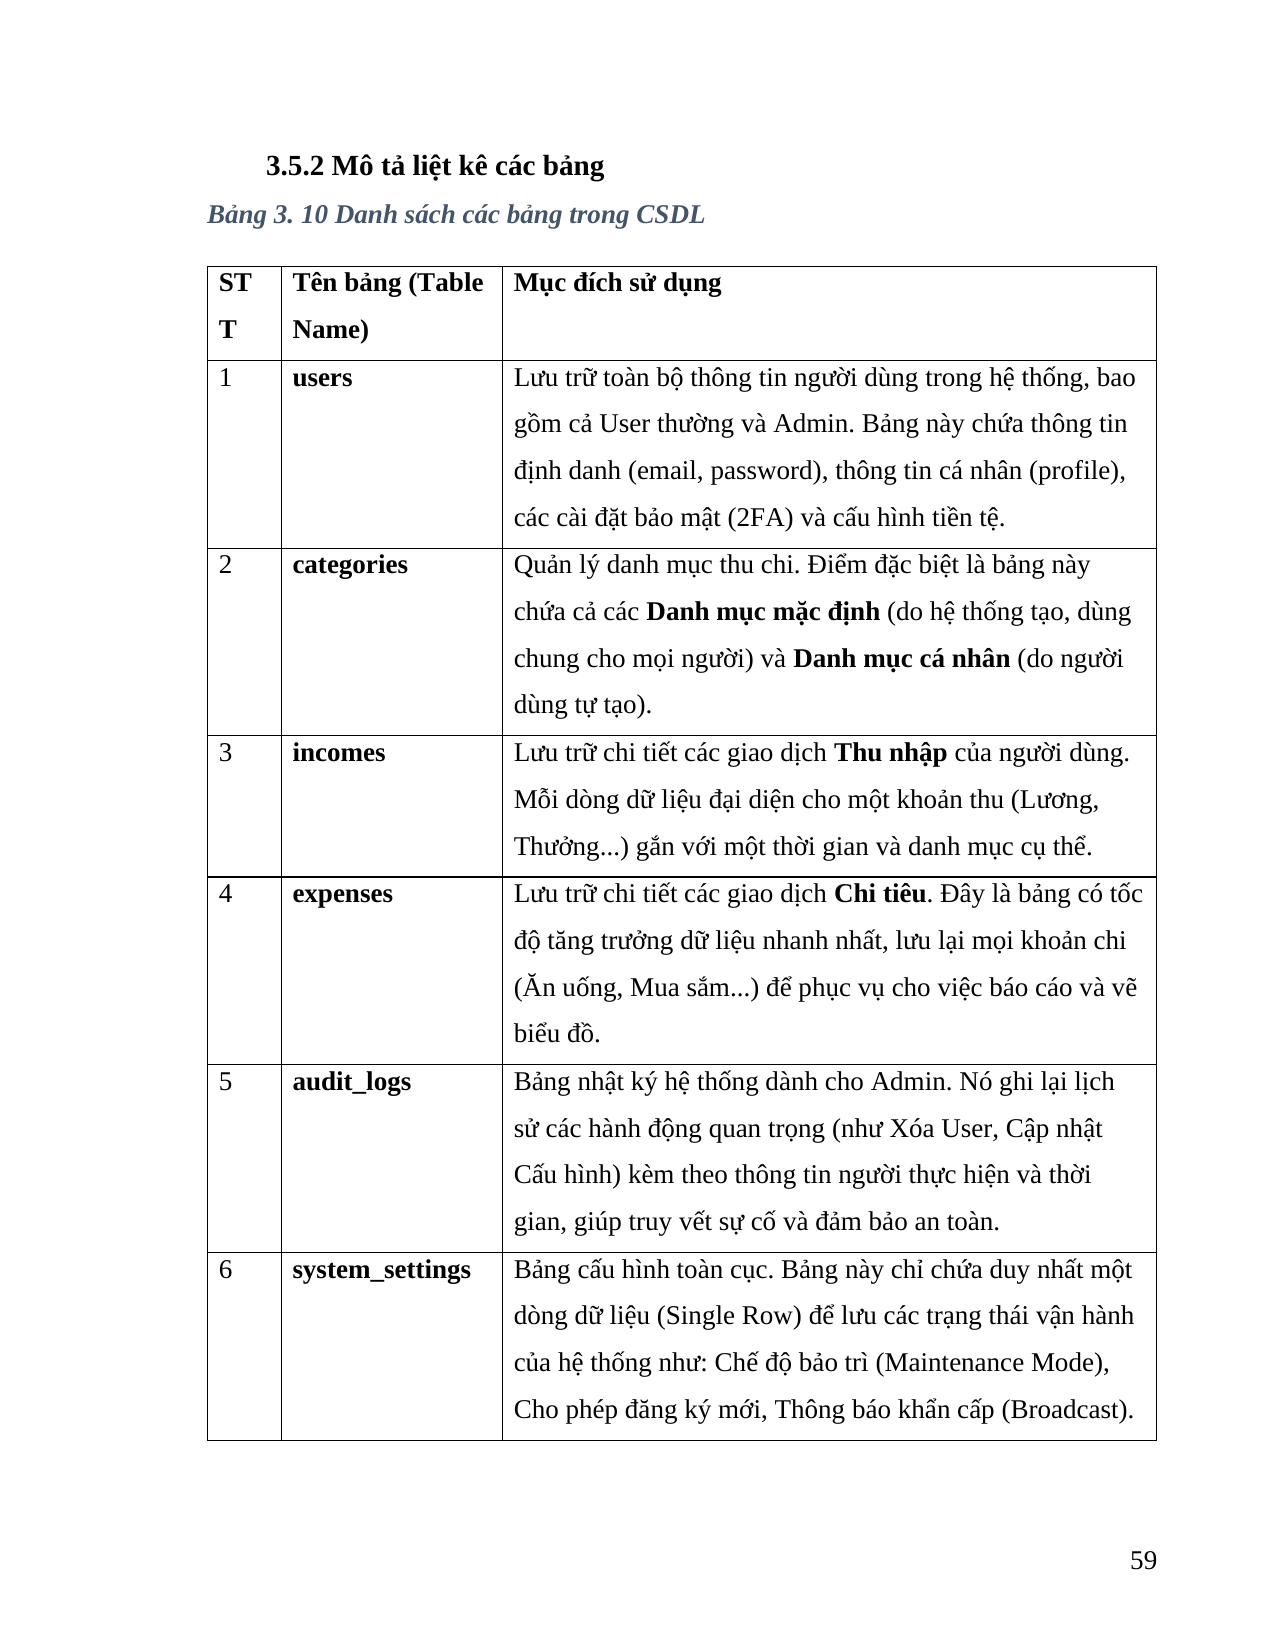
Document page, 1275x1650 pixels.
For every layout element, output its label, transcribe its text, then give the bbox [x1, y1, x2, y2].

table_cell 6 [208, 1253, 281, 1439]
table_header Tên bảng (Table Name) [282, 267, 502, 360]
table_cell users [282, 361, 502, 548]
table_cell 5 [208, 1065, 281, 1252]
table_cell incomes [282, 736, 502, 876]
table_header STT [208, 267, 281, 360]
table_cell categories [282, 549, 502, 735]
table_cell Lưu trữ chi tiết các giao dịch Thu nhập của người dùng. Mỗi dòng dữ liệu đại diện cho một khoản thu (Lương, Thưởng...) gắn với một thời gian và danh mục cụ thể. [503, 736, 1156, 876]
table_cell Quản lý danh mục thu chi. Điểm đặc biệt là bảng này chứa cả các Danh mục mặc định (do hệ thống tạo, dùng chung cho mọi người) và Danh mục cá nhân (do người dùng tự tạo). [503, 549, 1156, 735]
text Bảng 3. 10 Danh sách các bảng trong CSDL [207, 198, 1157, 229]
table_cell Lưu trữ chi tiết các giao dịch Chi tiêu. Đây là bảng có tốc độ tăng trưởng dữ liệu nhanh nhất, lưu lại mọi khoản chi (Ăn uống, Mua sắm...) để phục vụ cho việc báo cáo và vẽ biểu đồ. [503, 878, 1156, 1064]
table_cell Bảng nhật ký hệ thống dành cho Admin. Nó ghi lại lịch sử các hành động quan trọng (như Xóa User, Cập nhật Cấu hình) kèm theo thông tin người thực hiện và thời gian, giúp truy vết sự cố và đảm bảo an toàn. [503, 1065, 1156, 1252]
table_cell Bảng cấu hình toàn cục. Bảng này chỉ chứa duy nhất một dòng dữ liệu (Single Row) để lưu các trạng thái vận hành của hệ thống như: Chế độ bảo trì (Maintenance Mode), Cho phép đăng ký mới, Thông báo khẩn cấp (Broadcast). [503, 1253, 1156, 1439]
table_cell 1 [208, 361, 281, 548]
table_cell 2 [208, 549, 281, 735]
table_cell expenses [282, 878, 502, 1064]
table_cell system_settings [282, 1253, 502, 1439]
table_cell 3 [208, 736, 281, 876]
table_cell Lưu trữ toàn bộ thông tin người dùng trong hệ thống, bao gồm cả User thường và Admin. Bảng này chứa thông tin định danh (email, password), thông tin cá nhân (profile), các cài đặt bảo mật (2FA) và cấu hình tiền tệ. [503, 361, 1156, 548]
table_cell audit_logs [282, 1065, 502, 1252]
table_cell 4 [208, 878, 281, 1064]
text 3.5.2 Mô tả liệt kê các bảng [207, 148, 1157, 181]
table_header Mục đích sử dụng [503, 267, 1156, 360]
